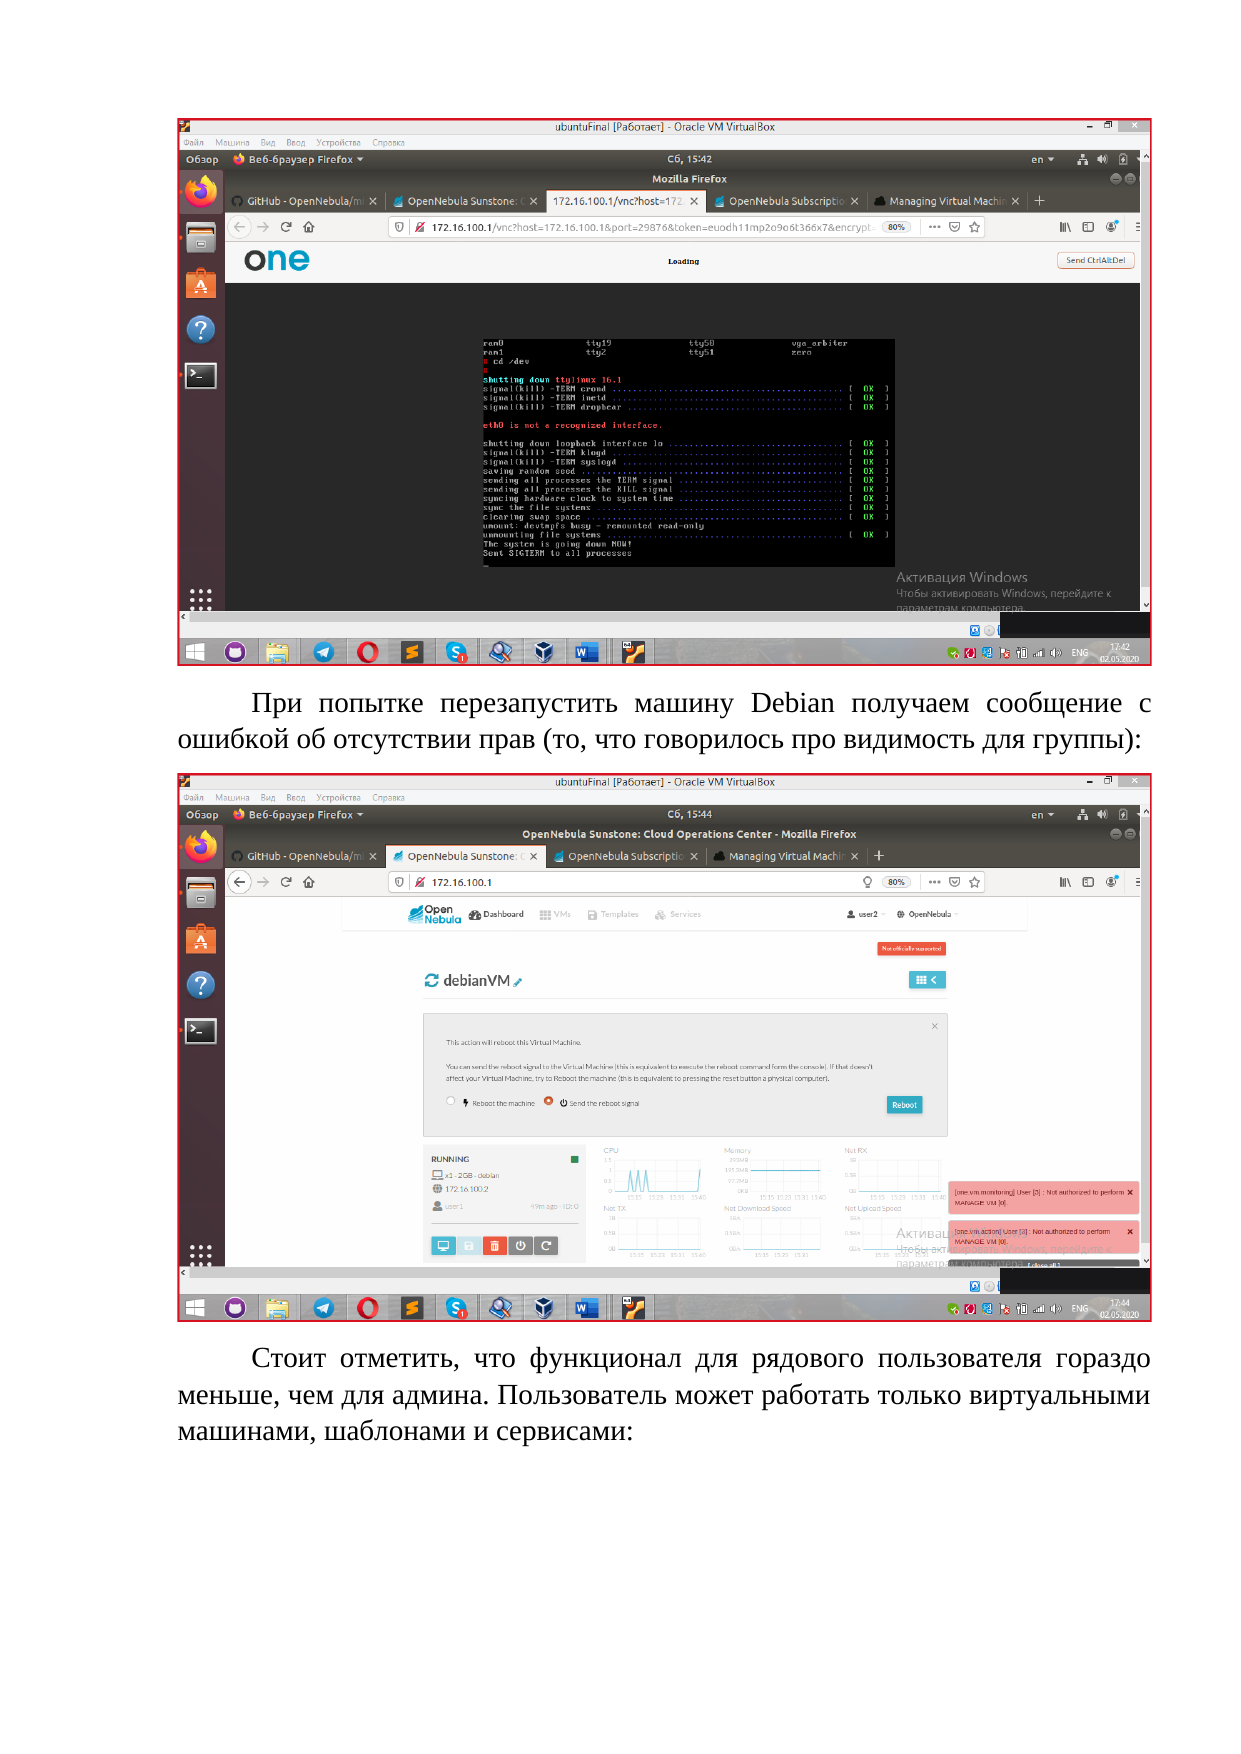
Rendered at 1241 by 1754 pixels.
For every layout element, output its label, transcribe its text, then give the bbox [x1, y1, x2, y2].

text Стоит отметить, что функционал для рядового пользователя гораздо меньше, чем для админа. Пользователь может работать только виртуальными машинами, шаблонами и сервисами: [177, 1341, 1152, 1446]
picture [177, 773, 1152, 1322]
picture [177, 118, 1152, 666]
text При попытке перезапустить машину Debian получаем сообщение с ошибкой об отсутствии прав (то, что говорилось про видимость для группы): [177, 685, 1152, 754]
